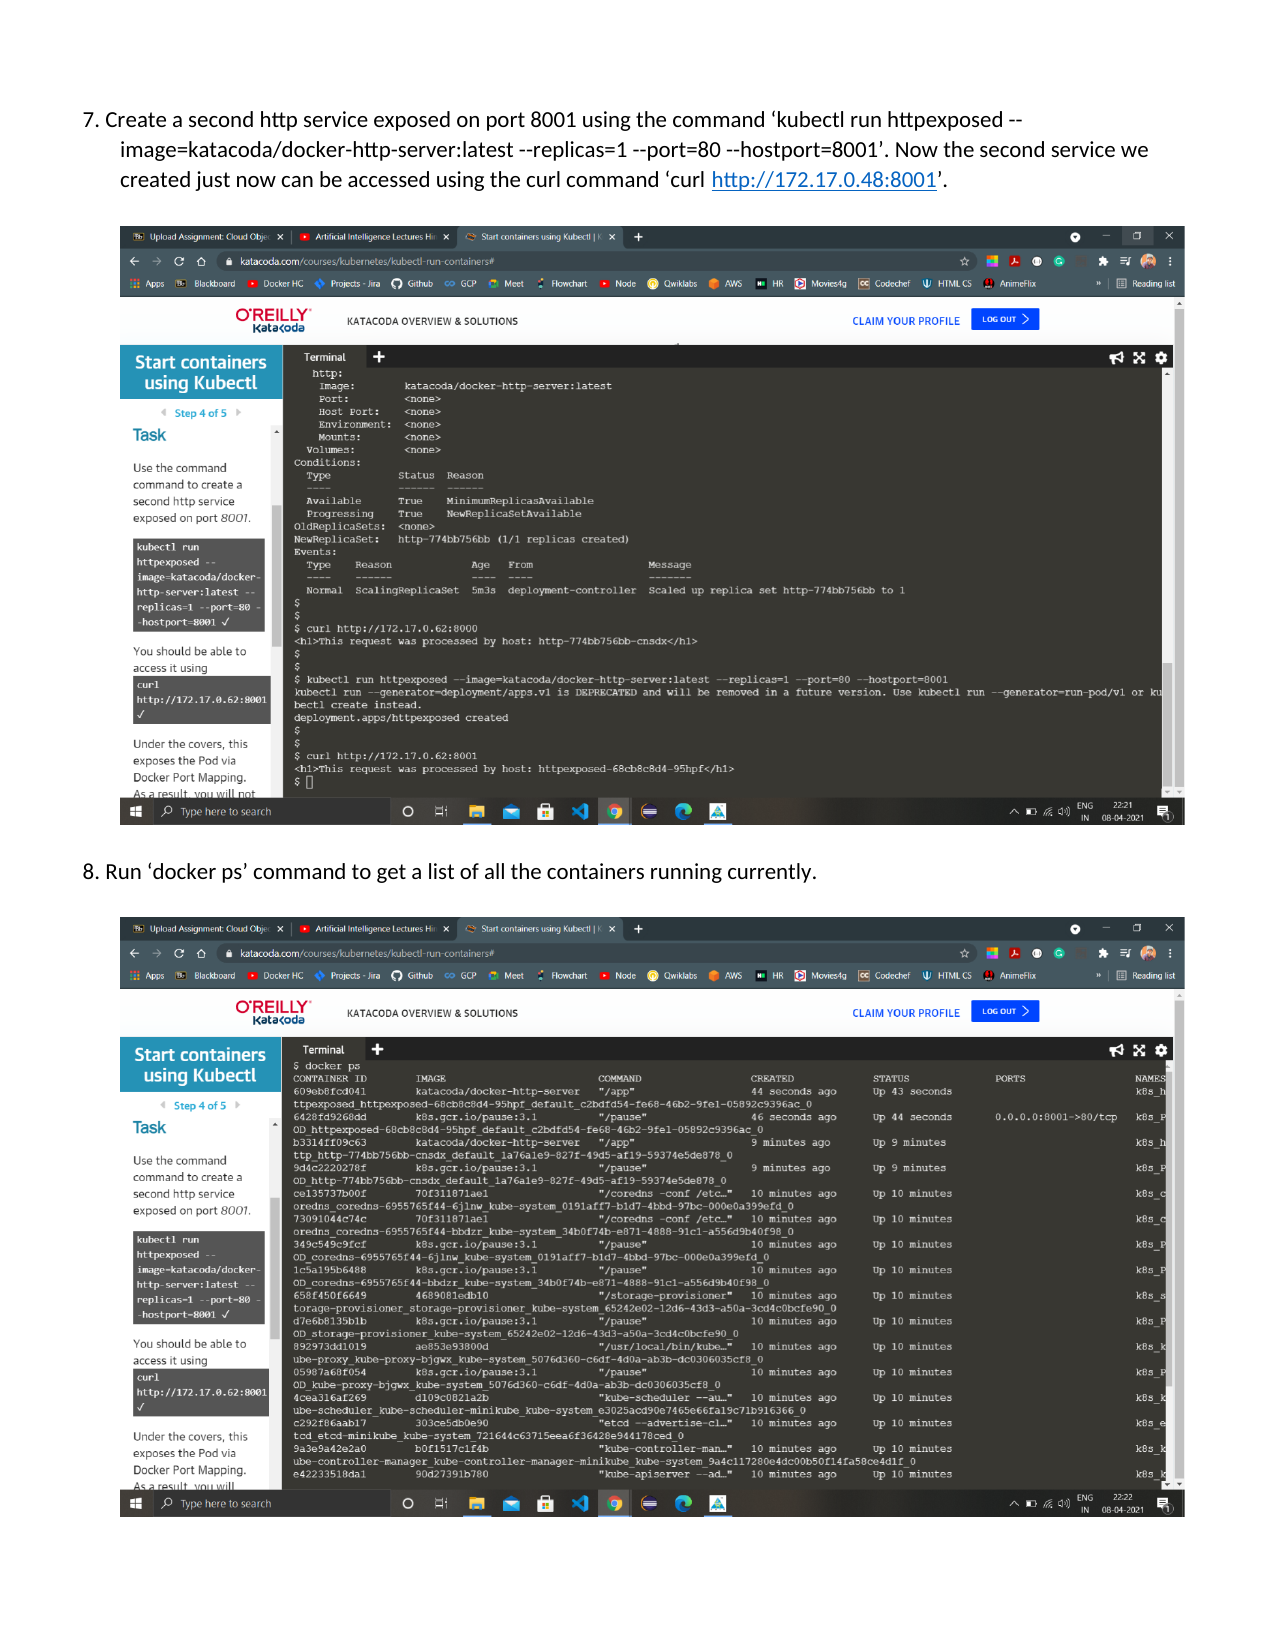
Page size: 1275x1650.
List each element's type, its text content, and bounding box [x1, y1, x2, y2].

picture [120, 917, 1185, 1517]
picture [120, 226, 1185, 825]
list Create a second http service exposed on port 8001 using the command ‘kubectl run httpexposed --image=katacoda/docker-http-server:latest --replicas=1 --port=80 --hostport=8001’. Now the second service we created just now can be accessed using the curl command ‘curl http://172.17.0.48:8001’. [82, 105, 1170, 193]
list Run ‘docker ps’ command to get a list of all the containers running currently. [82, 857, 1170, 885]
